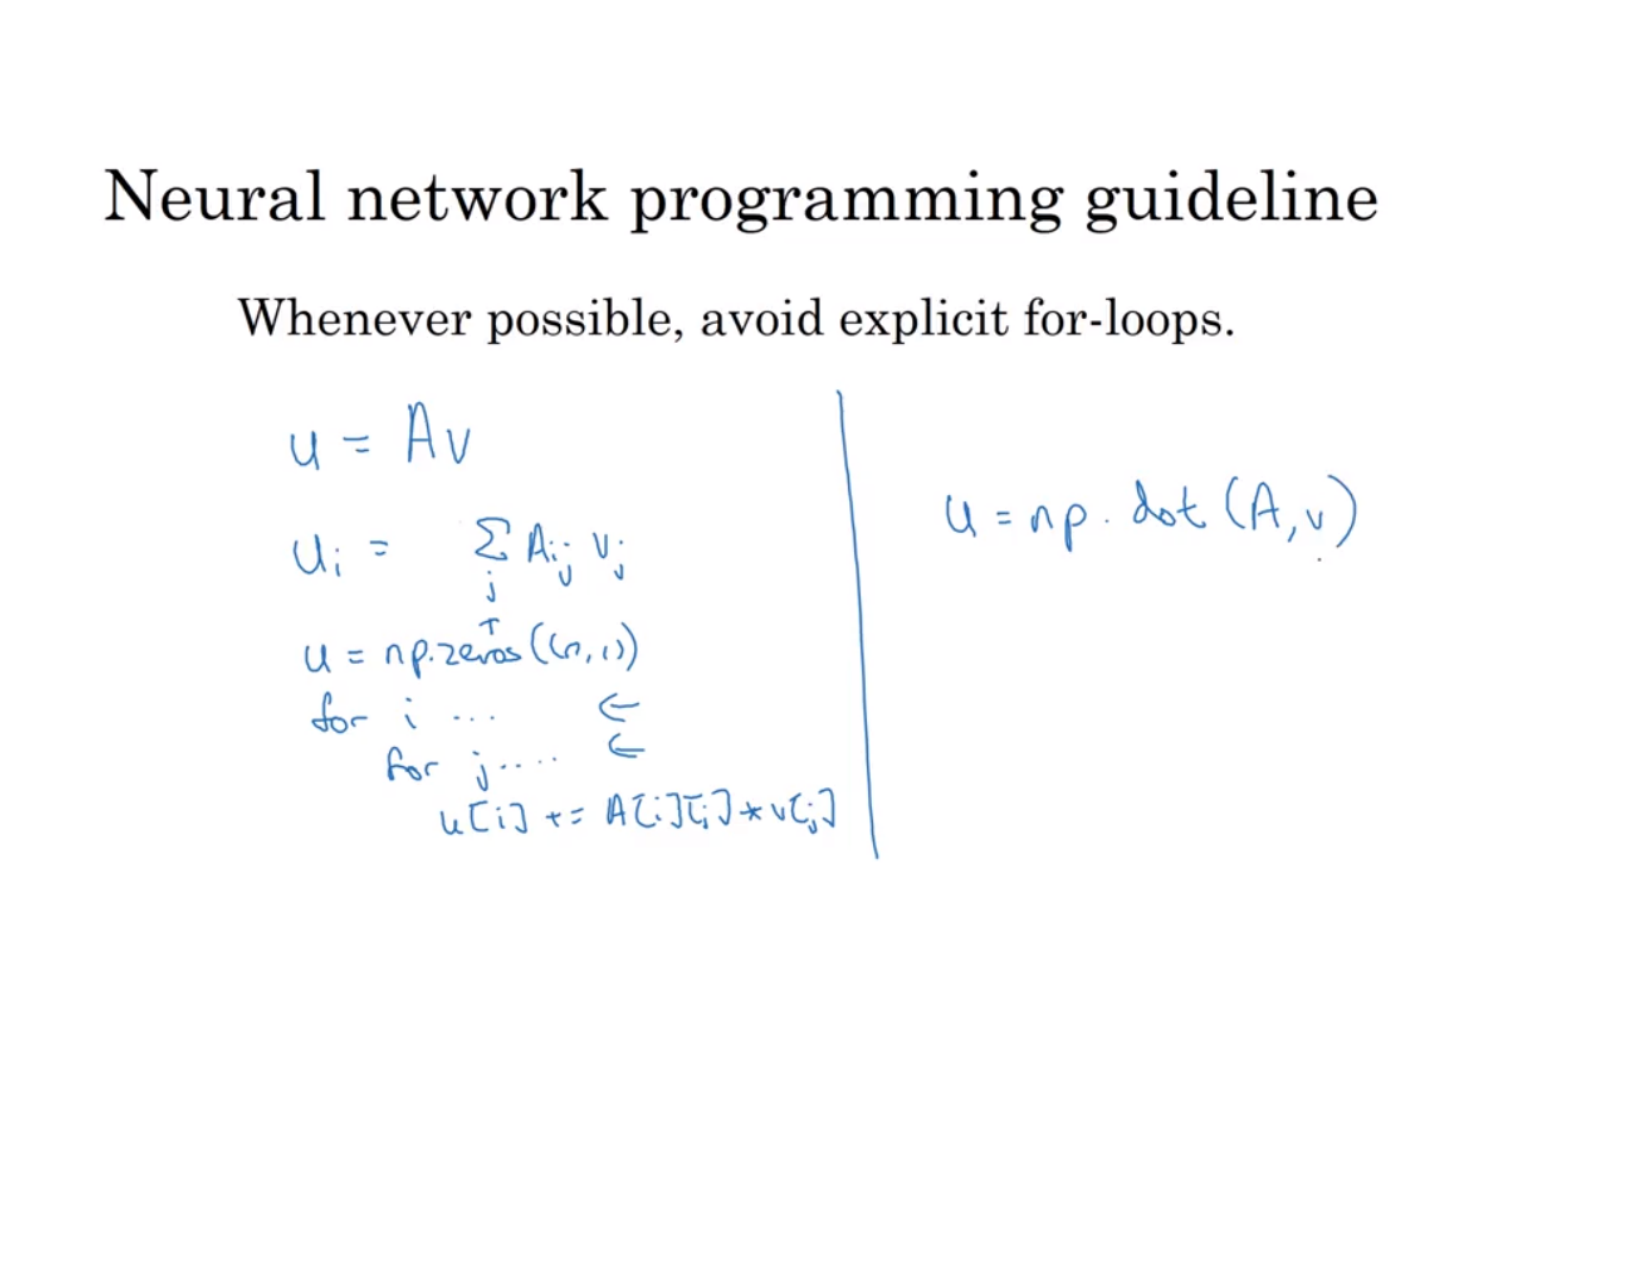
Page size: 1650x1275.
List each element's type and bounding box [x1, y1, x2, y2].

picture [90, 150, 1395, 873]
